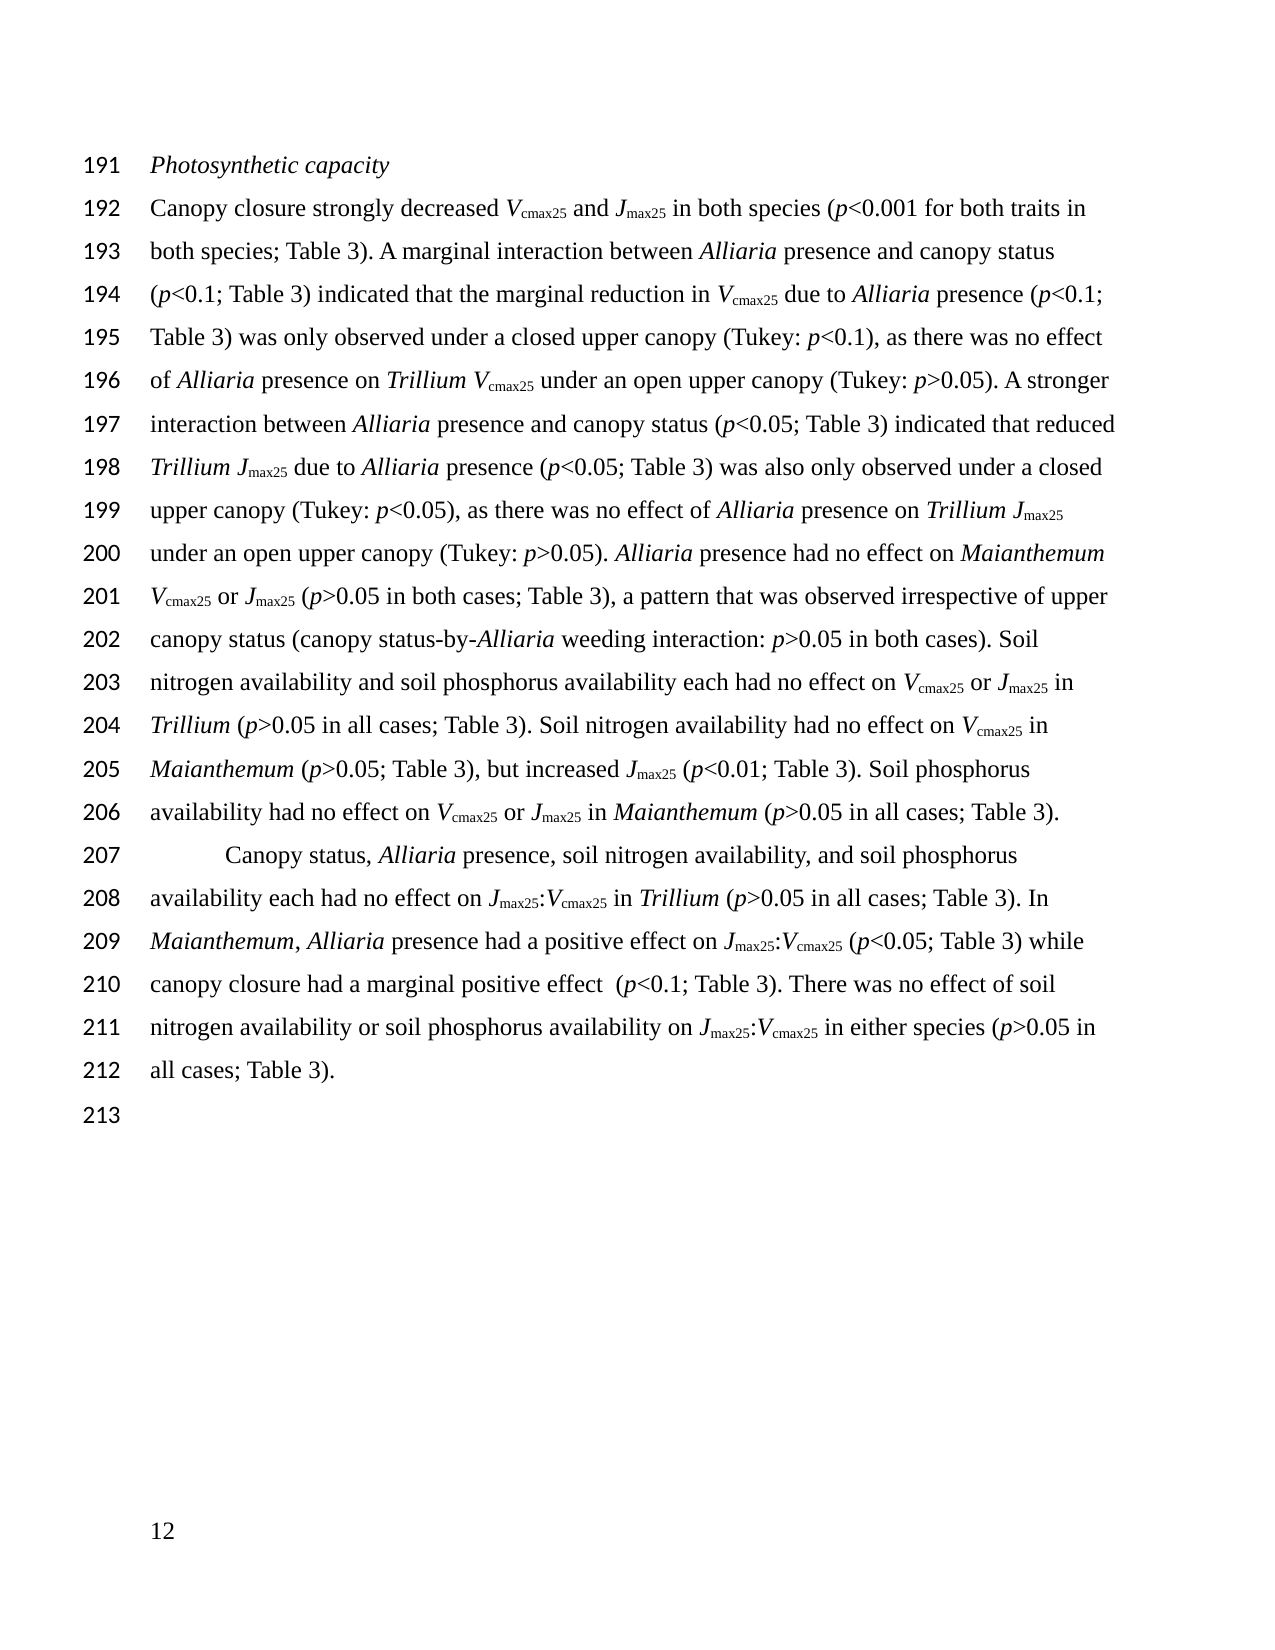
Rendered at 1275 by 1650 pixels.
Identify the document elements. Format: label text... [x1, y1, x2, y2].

text Photosynthetic capacity [150, 150, 1125, 179]
text Canopy status, Alliaria presence, soil nitrogen availability, and soil phosphorus availability each had no effect on Jmax25:Vcmax25 in Trillium (p>0.05 in all cases; Table 3). In Maianthemum, Alliaria presence had a positive effect on Jmax25:Vcmax25 (p<0.05; Table 3) while canopy closure had a marginal positive effect (p<0.1; Table 3). There was no effect of soil nitrogen availability or soil phosphorus availability on Jmax25:Vcmax25 in either species (p>0.05 in all cases; Table 3). [150, 840, 1125, 1084]
text Canopy closure strongly decreased Vcmax25 and Jmax25 in both species (p<0.001 for both traits in both species; Table 3). A marginal interaction between Alliaria presence and canopy status (p<0.1; Table 3) indicated that the marginal reduction in Vcmax25 due to Alliaria presence (p<0.1; Table 3) was only observed under a closed upper canopy (Tukey: p<0.1), as there was no effect of Alliaria presence on Trillium Vcmax25 under an open upper canopy (Tukey: p>0.05). A stronger interaction between Alliaria presence and canopy status (p<0.05; Table 3) indicated that reduced Trillium Jmax25 due to Alliaria presence (p<0.05; Table 3) was also only observed under a closed upper canopy (Tukey: p<0.05), as there was no effect of Alliaria presence on Trillium Jmax25 under an open upper canopy (Tukey: p>0.05). Alliaria presence had no effect on Maianthemum Vcmax25 or Jmax25 (p>0.05 in both cases; Table 3), a pattern that was observed irrespective of upper canopy status (canopy status-by-Alliaria weeding interaction: p>0.05 in both cases). Soil nitrogen availability and soil phosphorus availability each had no effect on Vcmax25 or Jmax25 in Trillium (p>0.05 in all cases; Table 3). Soil nitrogen availability had no effect on Vcmax25 in Maianthemum (p>0.05; Table 3), but increased Jmax25 (p<0.01; Table 3). Soil phosphorus availability had no effect on Vcmax25 or Jmax25 in Maianthemum (p>0.05 in all cases; Table 3). [150, 193, 1125, 826]
